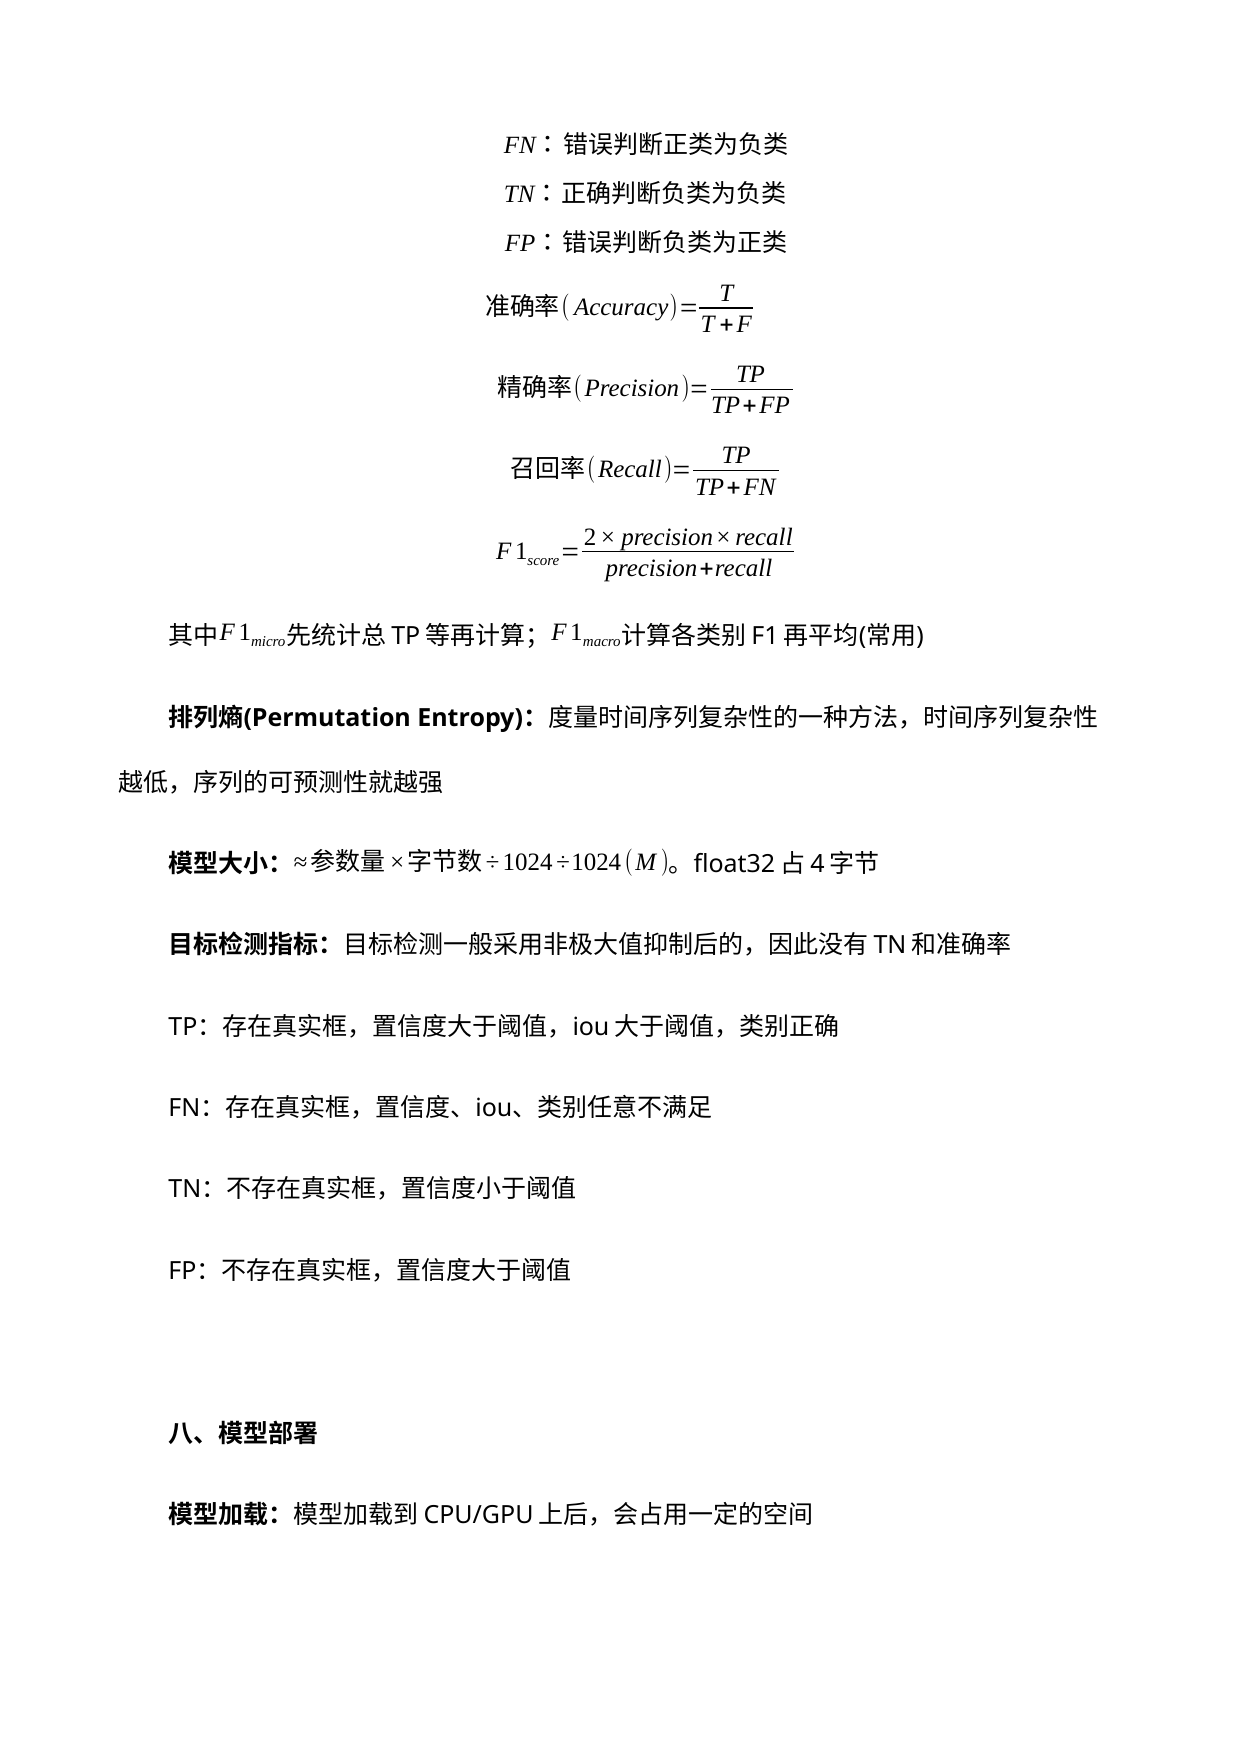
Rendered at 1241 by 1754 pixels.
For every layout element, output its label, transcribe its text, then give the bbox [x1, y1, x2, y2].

text 排列熵(Permutation Entropy)：度量时间序列复杂性的一种方法，时间序列复杂性越低，序列的可预测性就越强 [118, 683, 1122, 813]
text 模型大小：。float32占4字节 [118, 829, 1122, 894]
text 目标检测指标：目标检测一般采用非极大值抑制后的，因此没有TN和准确率 [118, 911, 1122, 976]
text TN：不存在真实框，置信度小于阈值 [118, 1154, 1122, 1219]
text 八、模型部署 [118, 1399, 1122, 1464]
text 其中先统计总TP等再计算；计算各类别F1再平均(常用) [118, 601, 1122, 666]
text 模型加载：模型加载到CPU/GPU上后，会占用一定的空间 [118, 1480, 1122, 1545]
text FN：存在真实框，置信度、iou、类别任意不满足 [118, 1073, 1122, 1138]
text TP：存在真实框，置信度大于阈值，iou大于阈值，类别正确 [118, 992, 1122, 1057]
text FP：不存在真实框，置信度大于阈值 [118, 1236, 1122, 1301]
